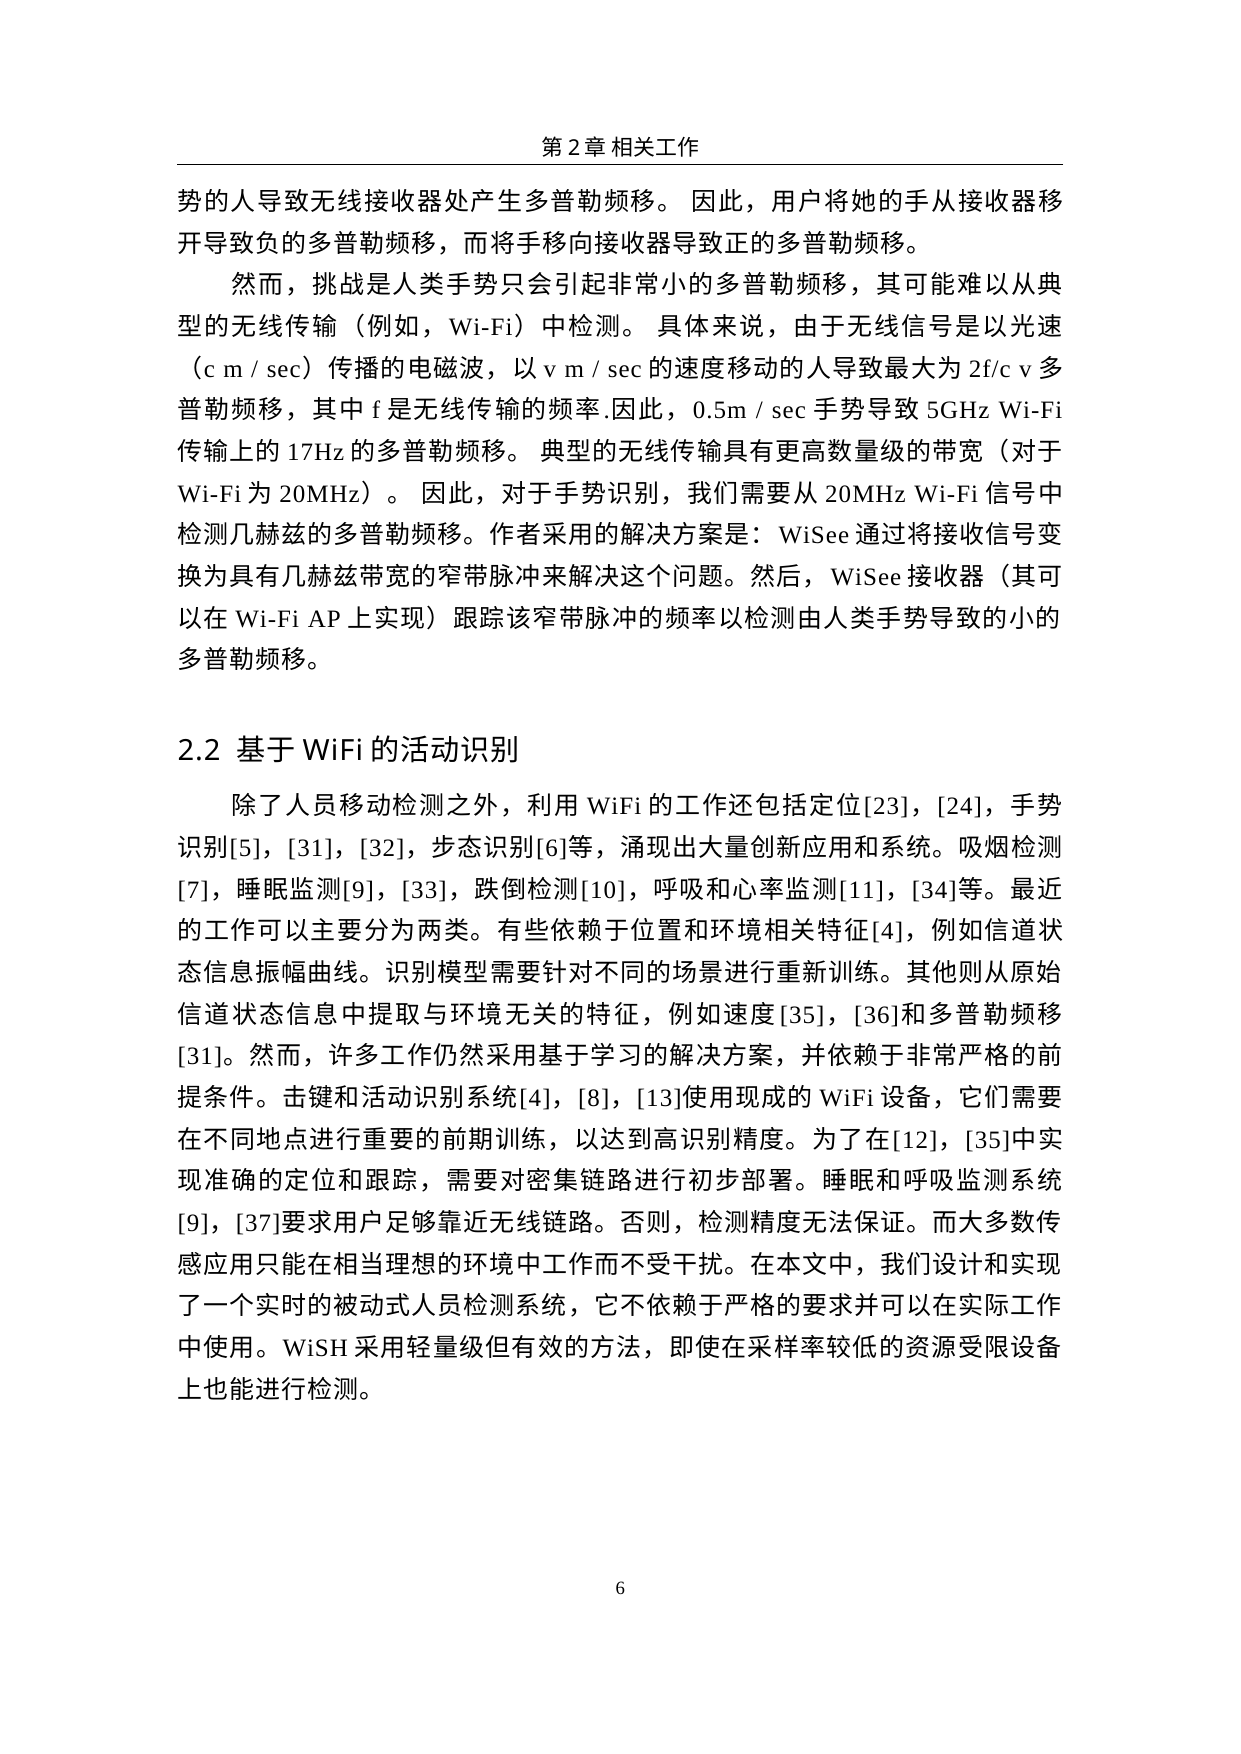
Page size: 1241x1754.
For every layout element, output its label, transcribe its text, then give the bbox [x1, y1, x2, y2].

text 然而，挑战是人类手势只会引起非常小的多普勒频移，其可能难以从典型的无线传输（例如，Wi-Fi）中检测。 具体来说，由于无线信号是以光速（c m / sec）传播的电磁波，以v m / sec的速度移动的人导致最大为2f/c v多普勒频移，其中f是无线传输的频率.因此，0.5m / sec手势导致5GHz Wi-Fi传输上的17Hz的多普勒频移。 典型的无线传输具有更高数量级的带宽（对于Wi-Fi为20MHz）。 因此，对于手势识别，我们需要从20MHz Wi-Fi信号中检测几赫兹的多普勒频移。作者采用的解决方案是：WiSee通过将接收信号变换为具有几赫兹带宽的窄带脉冲来解决这个问题。然后，WiSee接收器（其可以在Wi-Fi AP上实现）跟踪该窄带脉冲的频率以检测由人类手势导致的小的多普勒频移。 [177, 261, 1063, 677]
text 基于WiFi的活动识别 [177, 727, 1063, 769]
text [177, 177, 1063, 261]
text 除了人员移动检测之外，利用WiFi的工作还包括定位[23]，[24]，手势识别[5]，[31]，[32]，步态识别[6]等，涌现出大量创新应用和系统。吸烟检测[7]，睡眠监测[9]，[33]，跌倒检测[10]，呼吸和心率监测[11]，[34]等。最近的工作可以主要分为两类。有些依赖于位置和环境相关特征[4]，例如信道状态信息振幅曲线。识别模型需要针对不同的场景进行重新训练。其他则从原始信道状态信息中提取与环境无关的特征，例如速度[35]，[36]和多普勒频移[31]。然而，许多工作仍然采用基于学习的解决方案，并依赖于非常严格的前提条件。击键和活动识别系统[4]，[8]，[13]使用现成的WiFi设备，它们需要在不同地点进行重要的前期训练，以达到高识别精度。为了在[12]，[35]中实现准确的定位和跟踪，需要对密集链路进行初步部署。睡眠和呼吸监测系统[9]，[37]要求用户足够靠近无线链路。否则，检测精度无法保证。而大多数传感应用只能在相当理想的环境中工作而不受干扰。在本文中，我们设计和实现了一个实时的被动式人员检测系统，它不依赖于严格的要求并可以在实际工作中使用。WiSH采用轻量级但有效的方法，即使在采样率较低的资源受限设备上也能进行检测。 [177, 781, 1063, 1406]
